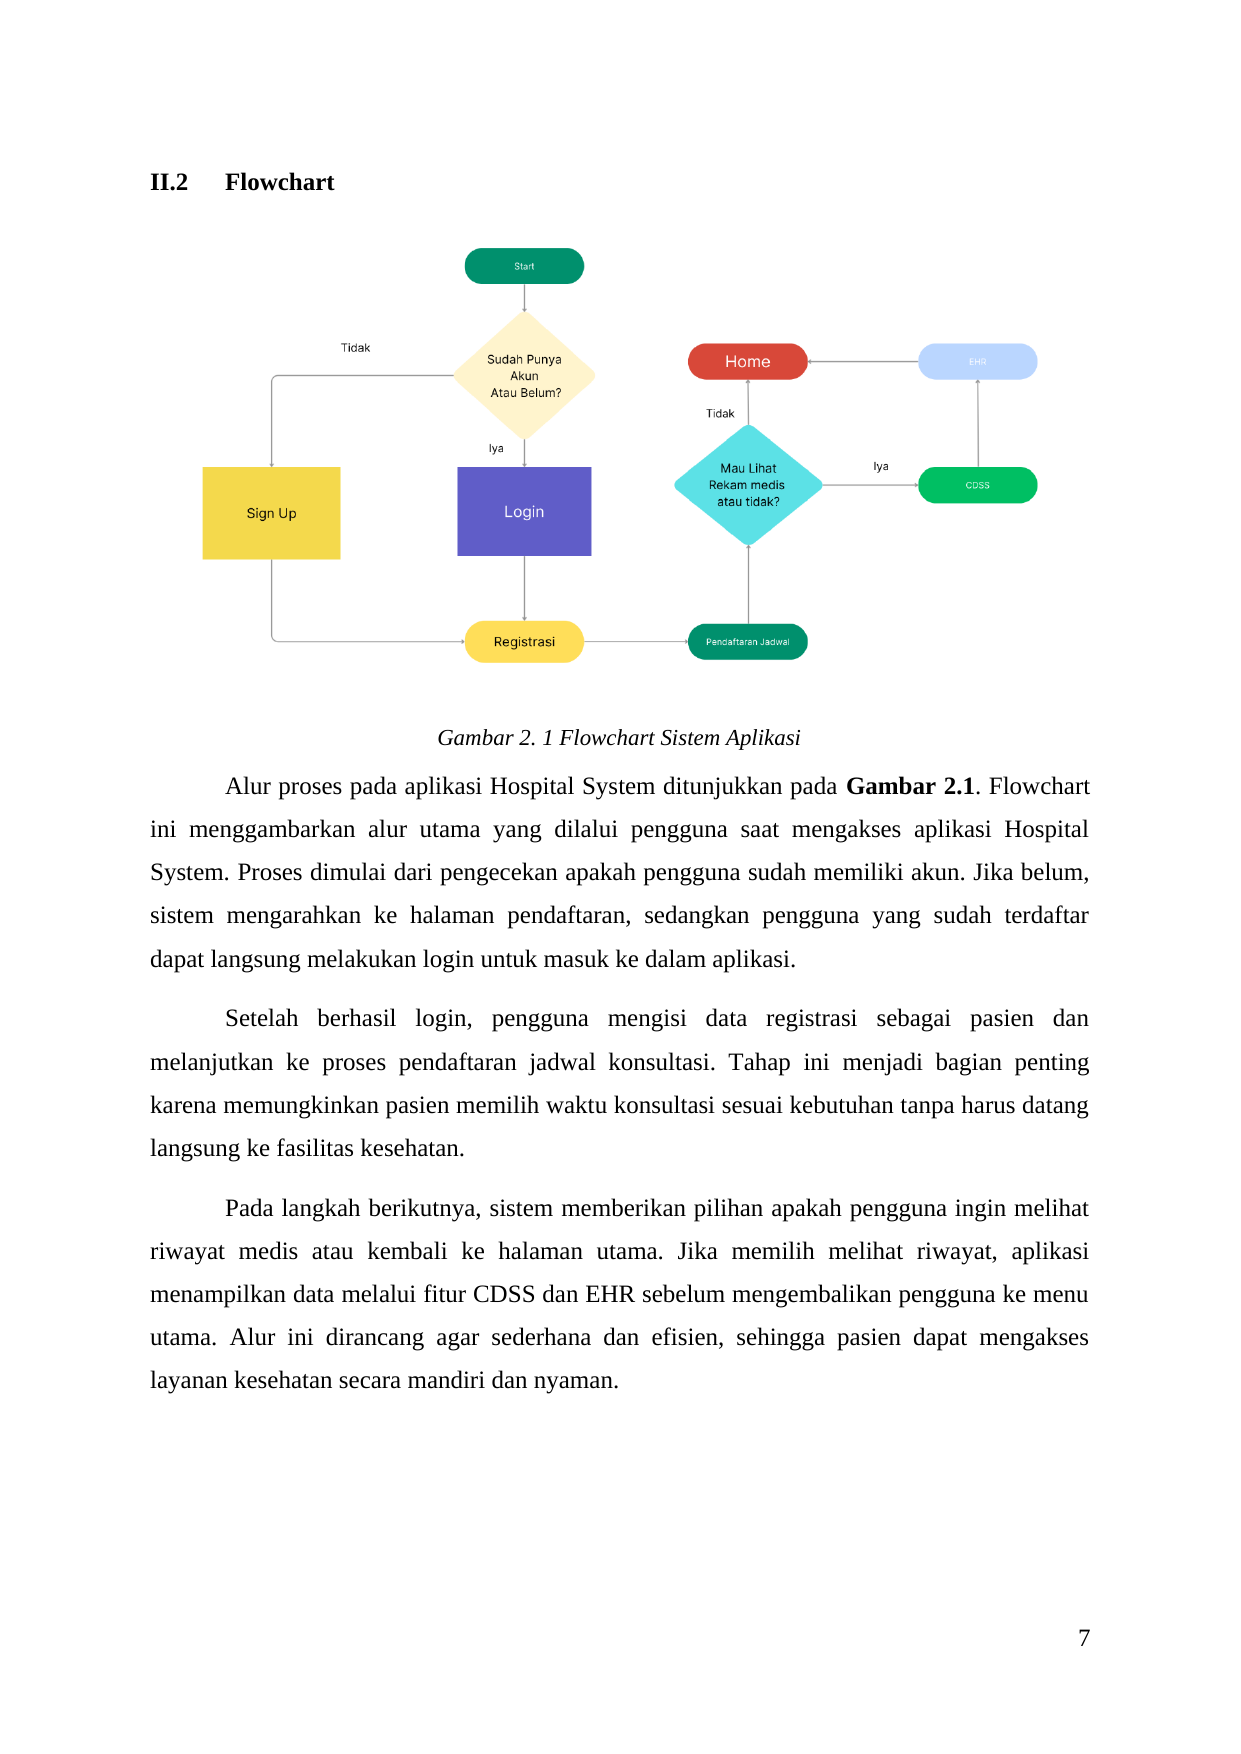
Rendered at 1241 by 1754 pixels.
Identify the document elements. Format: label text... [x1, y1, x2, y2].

text Gambar 2. 1 Flowchart Sistem Aplikasi [150, 724, 1090, 750]
subtitle Flowchart [150, 167, 1090, 195]
text Pada langkah berikutnya, sistem memberikan pilihan apakah pengguna ingin melihat riwayat medis atau kembali ke halaman utama. Jika memilih melihat riwayat, aplikasi menampilkan data melalui fitur CDSS dan EHR sebelum mengembalikan pengguna ke menu utama. Alur ini dirancang agar sederhana dan efisien, sehingga pasien dapat mengakses layanan kesehatan secara mandiri dan nyaman. [150, 1193, 1090, 1394]
picture [176, 206, 1064, 706]
text Alur proses pada aplikasi Hospital System ditunjukkan pada Gambar 2.1. Flowchart ini menggambarkan alur utama yang dilalui pengguna saat mengakses aplikasi Hospital System. Proses dimulai dari pengecekan apakah pengguna sudah memiliki akun. Jika belum, sistem mengarahkan ke halaman pendaftaran, sedangkan pengguna yang sudah terdaftar dapat langsung melakukan login untuk masuk ke dalam aplikasi. [150, 771, 1090, 972]
text Setelah berhasil login, pengguna mengisi data registrasi sebagai pasien dan melanjutkan ke proses pendaftaran jadwal konsultasi. Tahap ini menjadi bagian penting karena memungkinkan pasien memilih waktu konsultasi sesuai kebutuhan tanpa harus datang langsung ke fasilitas kesehatan. [150, 1003, 1090, 1162]
